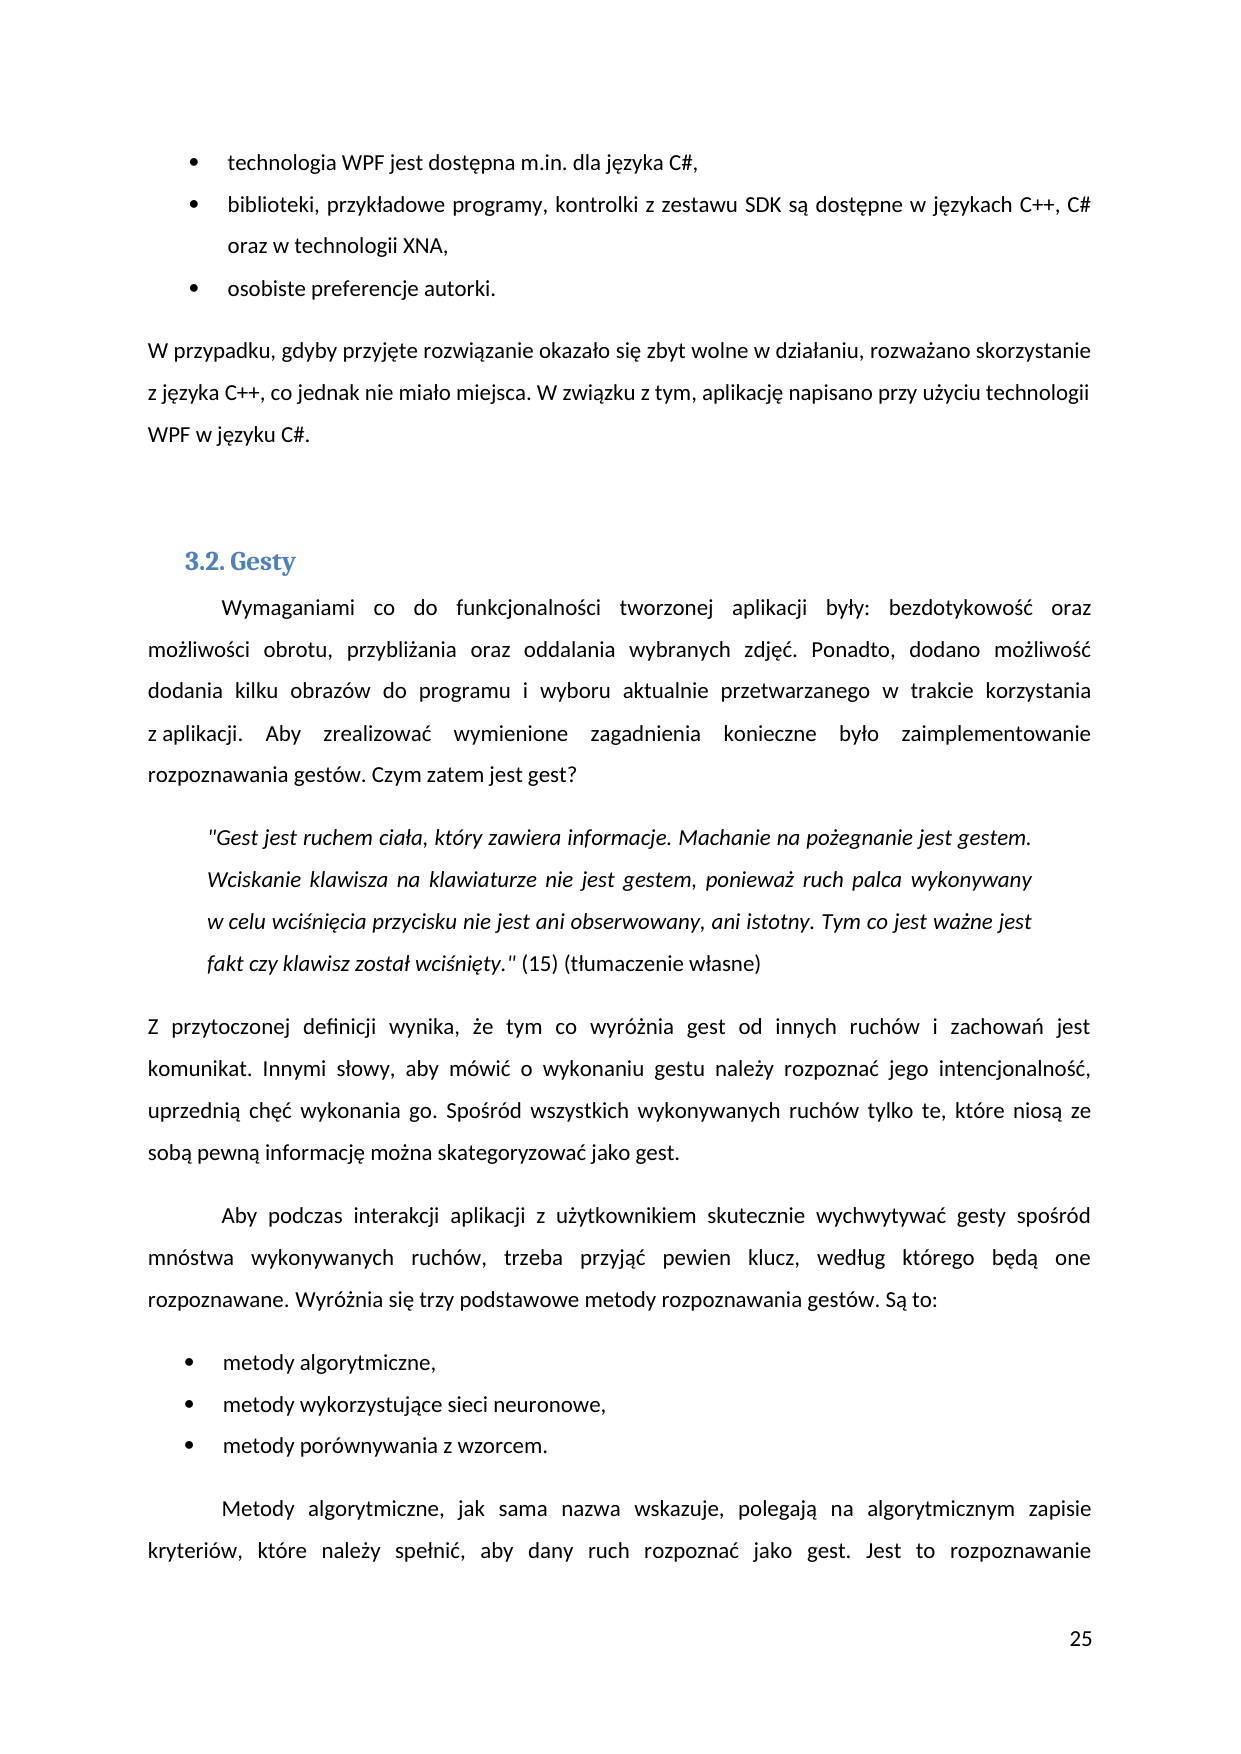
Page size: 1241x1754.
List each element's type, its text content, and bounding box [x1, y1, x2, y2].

text Aby podczas interakcji aplikacji z użytkownikiem skutecznie wychwytywać gesty spośród mnóstwa wykonywanych ruchów, trzeba przyjąć pewien klucz, według którego będą one rozpoznawane. Wyróżnia się trzy podstawowe metody rozpoznawania gestów. Są to: [148, 1201, 1093, 1313]
text Wymaganiami co do funkcjonalności tworzonej aplikacji były: bezdotykowość oraz możliwości obrotu, przybliżania oraz oddalania wybranych zdjęć. Ponadto, dodano możliwość dodania kilku obrazów do programu i wyboru aktualnie przetwarzanego w trakcie korzystania z aplikacji. Aby zrealizować wymienione zagadnienia konieczne było zaimplementowanie rozpoznawania gestów. Czym zatem jest gest? [148, 593, 1092, 789]
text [148, 1494, 1093, 1564]
text Z przytoczonej definicji wynika, że tym co wyróżnia gest od innych ruchów i zachowań jest komunikat. Innymi słowy, aby mówić o wykonaniu gestu należy rozpoznać jego intencjonalność, uprzednią chęć wykonania go. Spośród wszystkich wykonywanych ruchów tylko te, które niosą ze sobą pewną informację można skategoryzować jako gest. [148, 1012, 1093, 1166]
subtitle Gesty [185, 546, 1092, 577]
list metody wykorzystujące sieci neuronowe, [185, 1390, 1093, 1418]
list metody algorytmiczne, [185, 1348, 1093, 1376]
list technologia WPF jest dostępna m.in. dla języka C#, [190, 148, 1092, 176]
list metody porównywania z wzorcem. [185, 1432, 1093, 1460]
text "Gest jest ruchem ciała, który zawiera informacje. Machanie na pożegnanie jest gestem. Wciskanie klawisza na klawiaturze nie jest gestem, ponieważ ruch palca wykonywany w celu wciśnięcia przycisku nie jest ani obserwowany, ani istotny. Tym co jest ważne jest fakt czy klawisz został wciśnięty." (tłumaczenie własne) [207, 823, 1033, 977]
list osobiste preferencje autorki. [190, 274, 1092, 302]
list biblioteki, przykładowe programy, kontrolki z zestawu SDK są dostępne w językach C++, C# oraz w technologii XNA, [190, 190, 1092, 260]
text W przypadku, gdyby przyjęte rozwiązanie okazało się zbyt wolne w działaniu, rozważano skorzystanie z języka C++, co jednak nie miało miejsca. W związku z tym, aplikację napisano przy użyciu technologii WPF w języku C#. [148, 336, 1092, 448]
